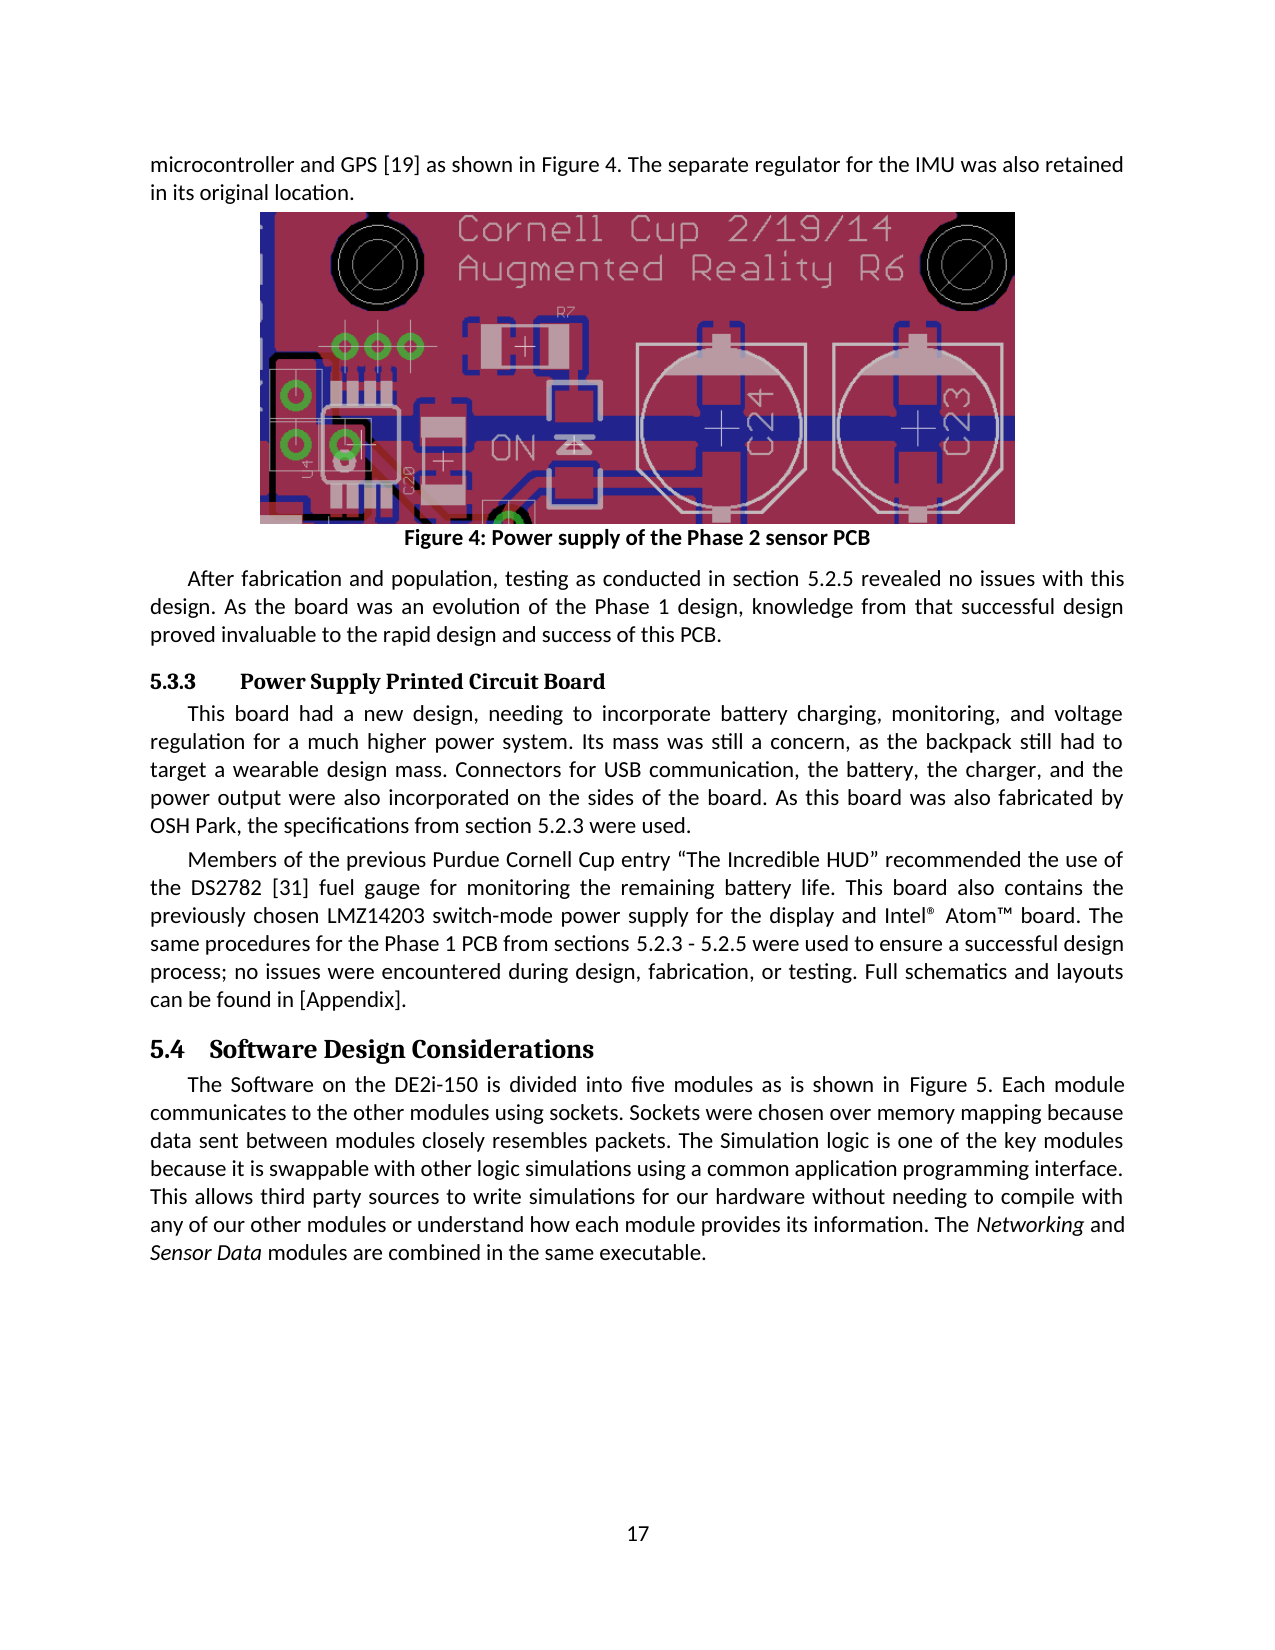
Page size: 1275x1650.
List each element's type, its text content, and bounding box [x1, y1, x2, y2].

text This board had a new design, needing to incorporate battery charging, monitoring, and voltage regulation for a much higher power system. Its mass was still a concern, as the backpack still had to target a wearable design mass. Connectors for USB communication, the battery, the charger, and the power output were also incorporated on the sides of the board. As this board was also fabricated by OSH Park, the specifications from section 5.2.3 were used. [150, 699, 1125, 839]
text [150, 150, 1125, 206]
subtitle Software Design Considerations [150, 1034, 1125, 1066]
text The Software on the DE2i-150 is divided into five modules as is shown in Figure 5. Each module communicates to the other modules using sockets. Sockets were chosen over memory mapping because data sent between modules closely resembles packets. The Simulation logic is one of the key modules because it is swappable with other logic simulations using a common application programming interface. This allows third party sources to write simulations for our hardware without needing to compile with any of our other modules or understand how each module provides its information. The Networking and Sensor Data modules are combined in the same executable. [150, 1070, 1125, 1266]
picture [260, 212, 1015, 524]
text After fabrication and population, testing as conducted in section 5.2.5 revealed no issues with this design. As the board was an evolution of the Phase 1 design, knowledge from that successful design proved invaluable to the rapid design and success of this PCB. [150, 564, 1125, 648]
subtitle Power Supply Printed Circuit Board [150, 669, 1125, 695]
text Members of the previous Purdue Cornell Cup entry “The Incredible HUD” recommended the use of the DS2782 fuel gauge for monitoring the remaining battery life. This board also contains the previously chosen LMZ14203 switch-mode power supply for the display and Intel® Atom™ board. The same procedures for the Phase 1 PCB from sections 5.2.3 - 5.2.5 were used to ensure a successful design process; no issues were encountered during design, fabrication, or testing. Full schematics and layouts can be found in [Appendix]. [150, 845, 1125, 1013]
